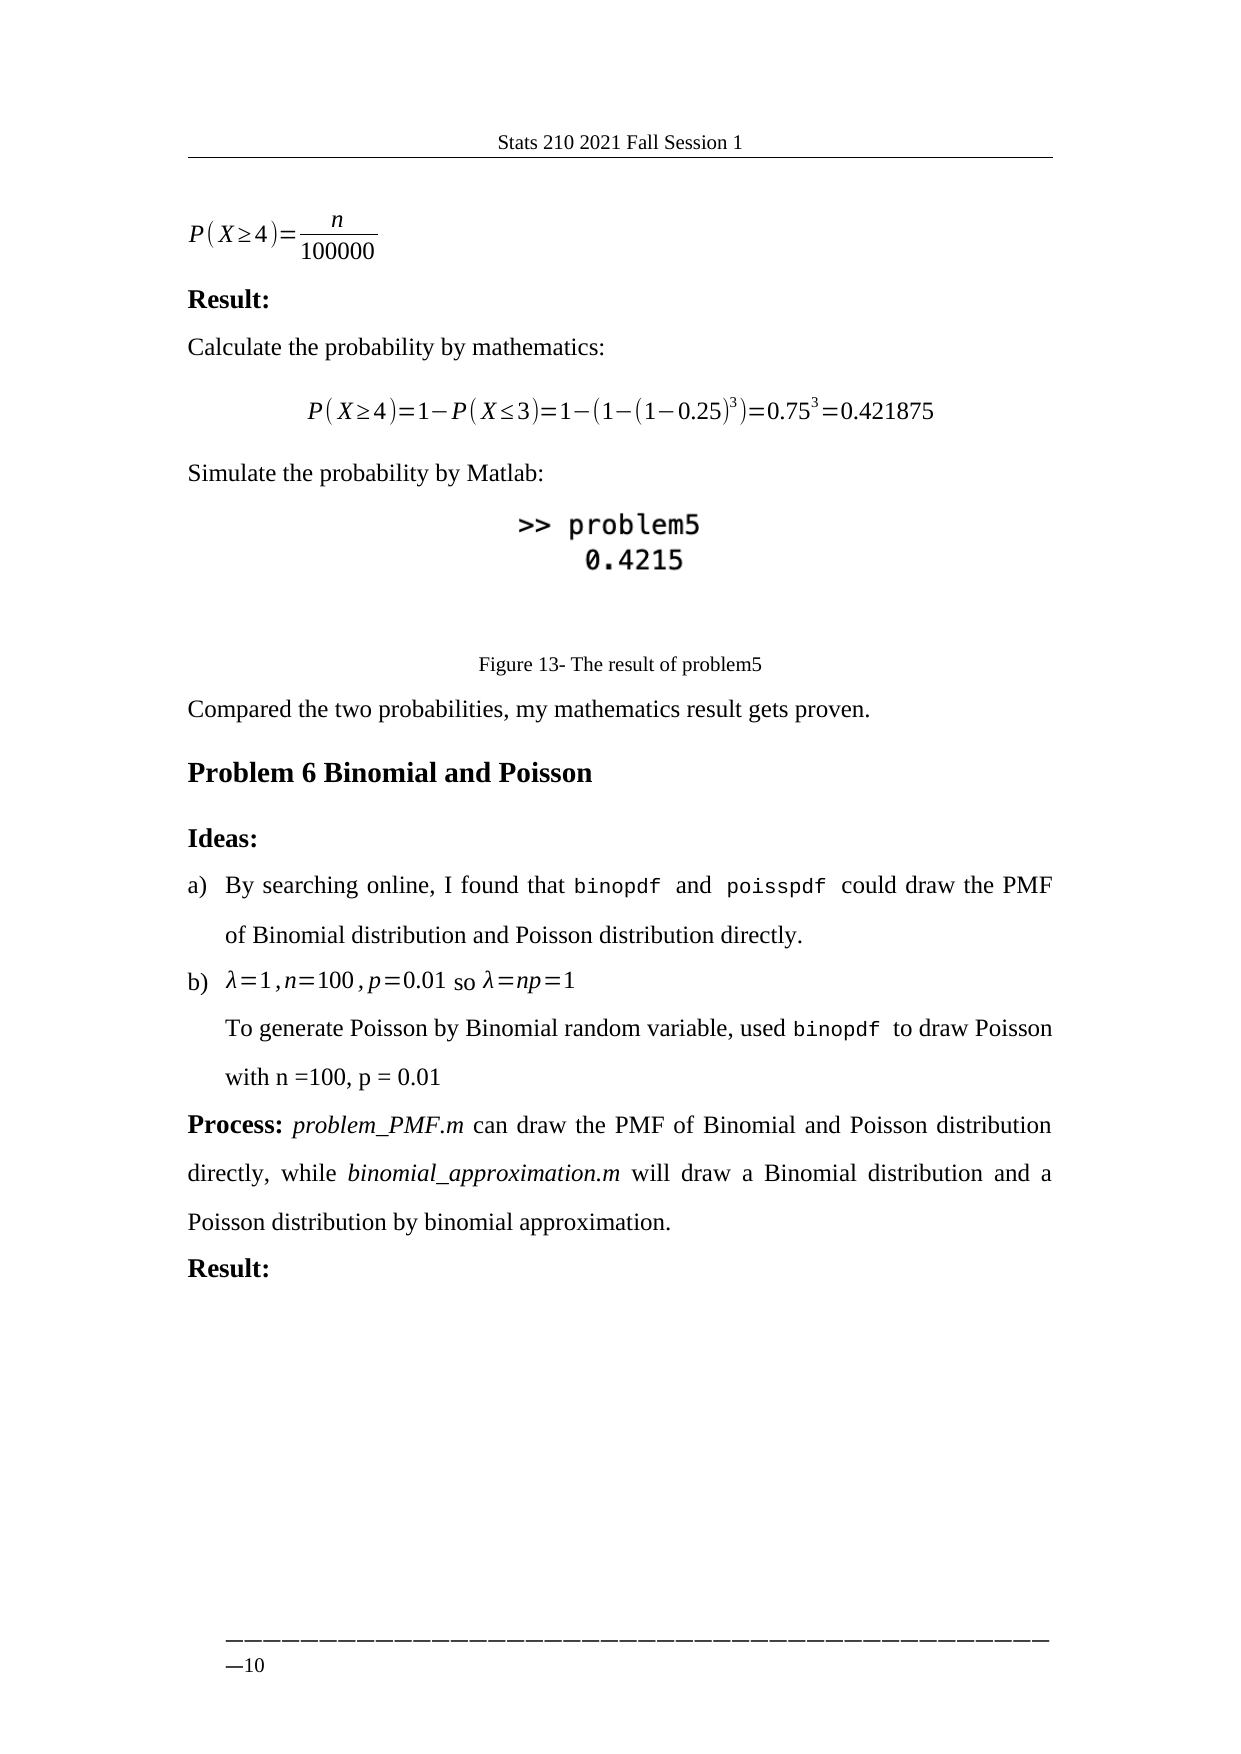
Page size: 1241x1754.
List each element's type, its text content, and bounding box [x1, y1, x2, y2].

text Calculate the probability by mathematics: [187, 330, 1053, 363]
list By searching online, I found that binopdf and poisspdf could draw the PMF of Binomial distribution and Poisson distribution directly. [187, 869, 1053, 950]
text Figure 13- The result of problem5 [187, 648, 1053, 680]
text Result: [187, 282, 1053, 315]
text Simulate the probability by Matlab: [187, 457, 1053, 489]
list To generate Poisson by Binomial random variable, used binopdf to draw Poisson with n =100, p = 0.01 [225, 1012, 1053, 1093]
picture [512, 503, 728, 611]
text Process: problem_PMF.m can draw the PMF of Binomial and Poisson distribution directly, while binomial_approximation.m will draw a Binomial distribution and a Poisson distribution by binomial approximation. [187, 1107, 1053, 1237]
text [187, 203, 1053, 268]
text Compared the two probabilities, my mathematics result gets proven. [187, 692, 1053, 725]
list so [187, 965, 1053, 997]
text Result: [187, 1252, 1053, 1284]
text Ideas: [187, 821, 1053, 853]
text Problem 6 Binomial and Poisson [187, 739, 1053, 804]
